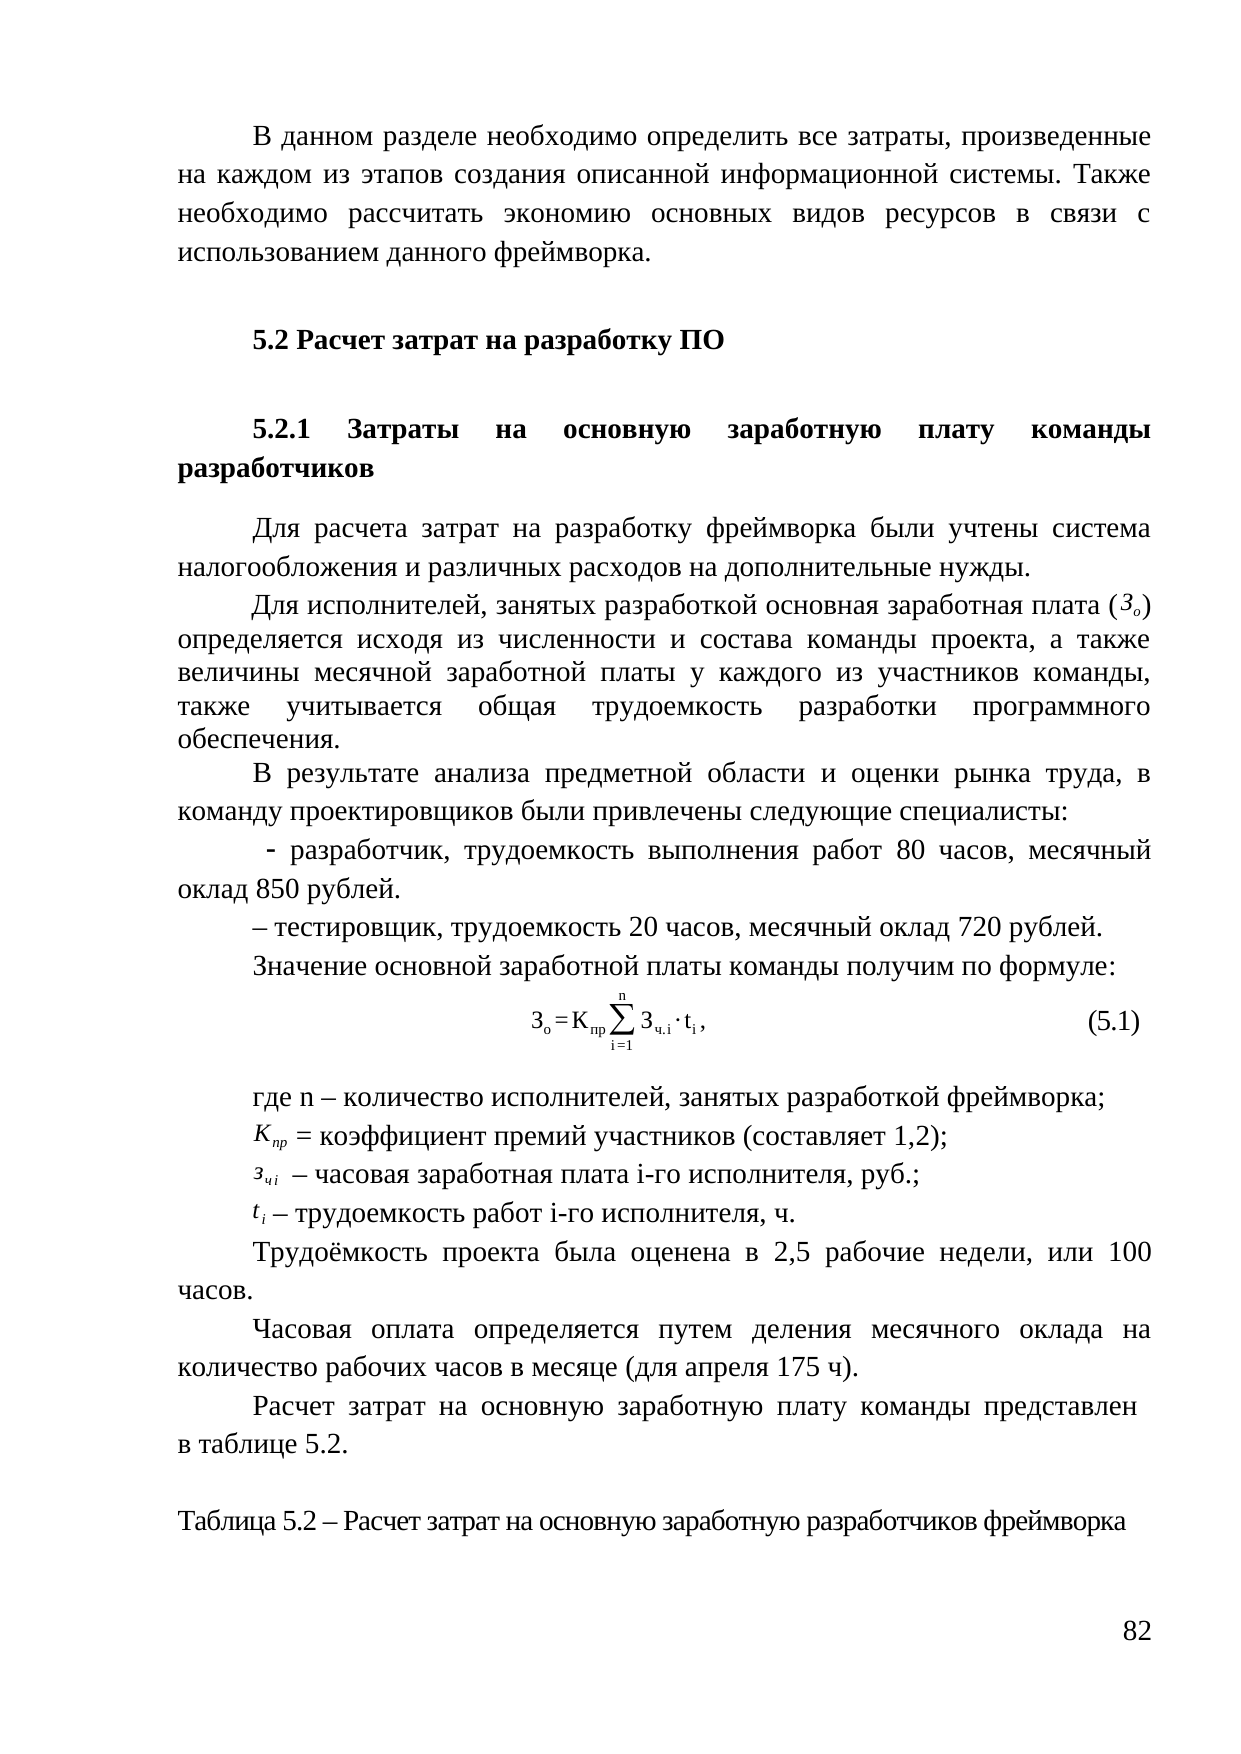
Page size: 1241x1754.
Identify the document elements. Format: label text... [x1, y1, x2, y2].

text – трудоемкость работ i-го исполнителя, ч. [177, 1195, 1152, 1229]
text где n – количество исполнителей, занятых разработкой фреймворка; [177, 1079, 1152, 1113]
text В результате анализа предметной области и оценки рынка труда, в команду проектировщиков были привлечены следующие специалисты: [177, 755, 1152, 827]
text В данном разделе необходимо определить все затраты, произведенные на каждом из этапов создания описанной информационной системы. Также необходимо рассчитать экономию основных видов ресурсов в связи с использованием данного фреймворка. [177, 118, 1152, 267]
text 5.2 Расчет затрат на разработку ПО [177, 322, 1152, 356]
text Часовая оплата определяется путем деления месячного оклада на количество рабочих часов в месяце (для апреля 175 ч). [177, 1311, 1152, 1383]
text – тестировщик, трудоемкость 20 часов, месячный оклад 720 рублей. [177, 909, 1152, 943]
text – часовая заработная плата i-го исполнителя, руб.; [177, 1157, 1152, 1190]
list разработчик, трудоемкость выполнения работ 80 часов, месячный оклад 850 рублей. [177, 832, 1152, 904]
text Таблица 5.2 – Расчет затрат на основную заработную разработчиков фреймворка [177, 1503, 1152, 1537]
text Значение основной заработной платы команды получим по формуле: [177, 948, 1152, 981]
text Трудоёмкость проекта была оценена в 2,5 рабочие недели, или 100 часов. [177, 1234, 1152, 1306]
text Для расчета затрат на разработку фреймворка были учтены система налогообложения и различных расходов на дополнительные нужды. [177, 510, 1152, 582]
text Расчет затрат на основную заработную плату команды представлен в таблице 5.2. [177, 1388, 1152, 1460]
text = коэффициент премий участников (составляет 1,2); [177, 1118, 1152, 1152]
text 5.2.1 Затраты на основную заработную плату команды разработчиков [177, 411, 1152, 483]
table_header [177, 986, 1060, 1079]
table_header (5.1) [1060, 986, 1152, 1079]
text Для исполнителей, занятых разработкой основная заработная плата () определяется исходя из численности и состава команды проекта, а также величины месячной заработной платы у каждого из участников команды, также учитывается общая трудоемкость разработки программного обеспечения. [177, 587, 1151, 755]
